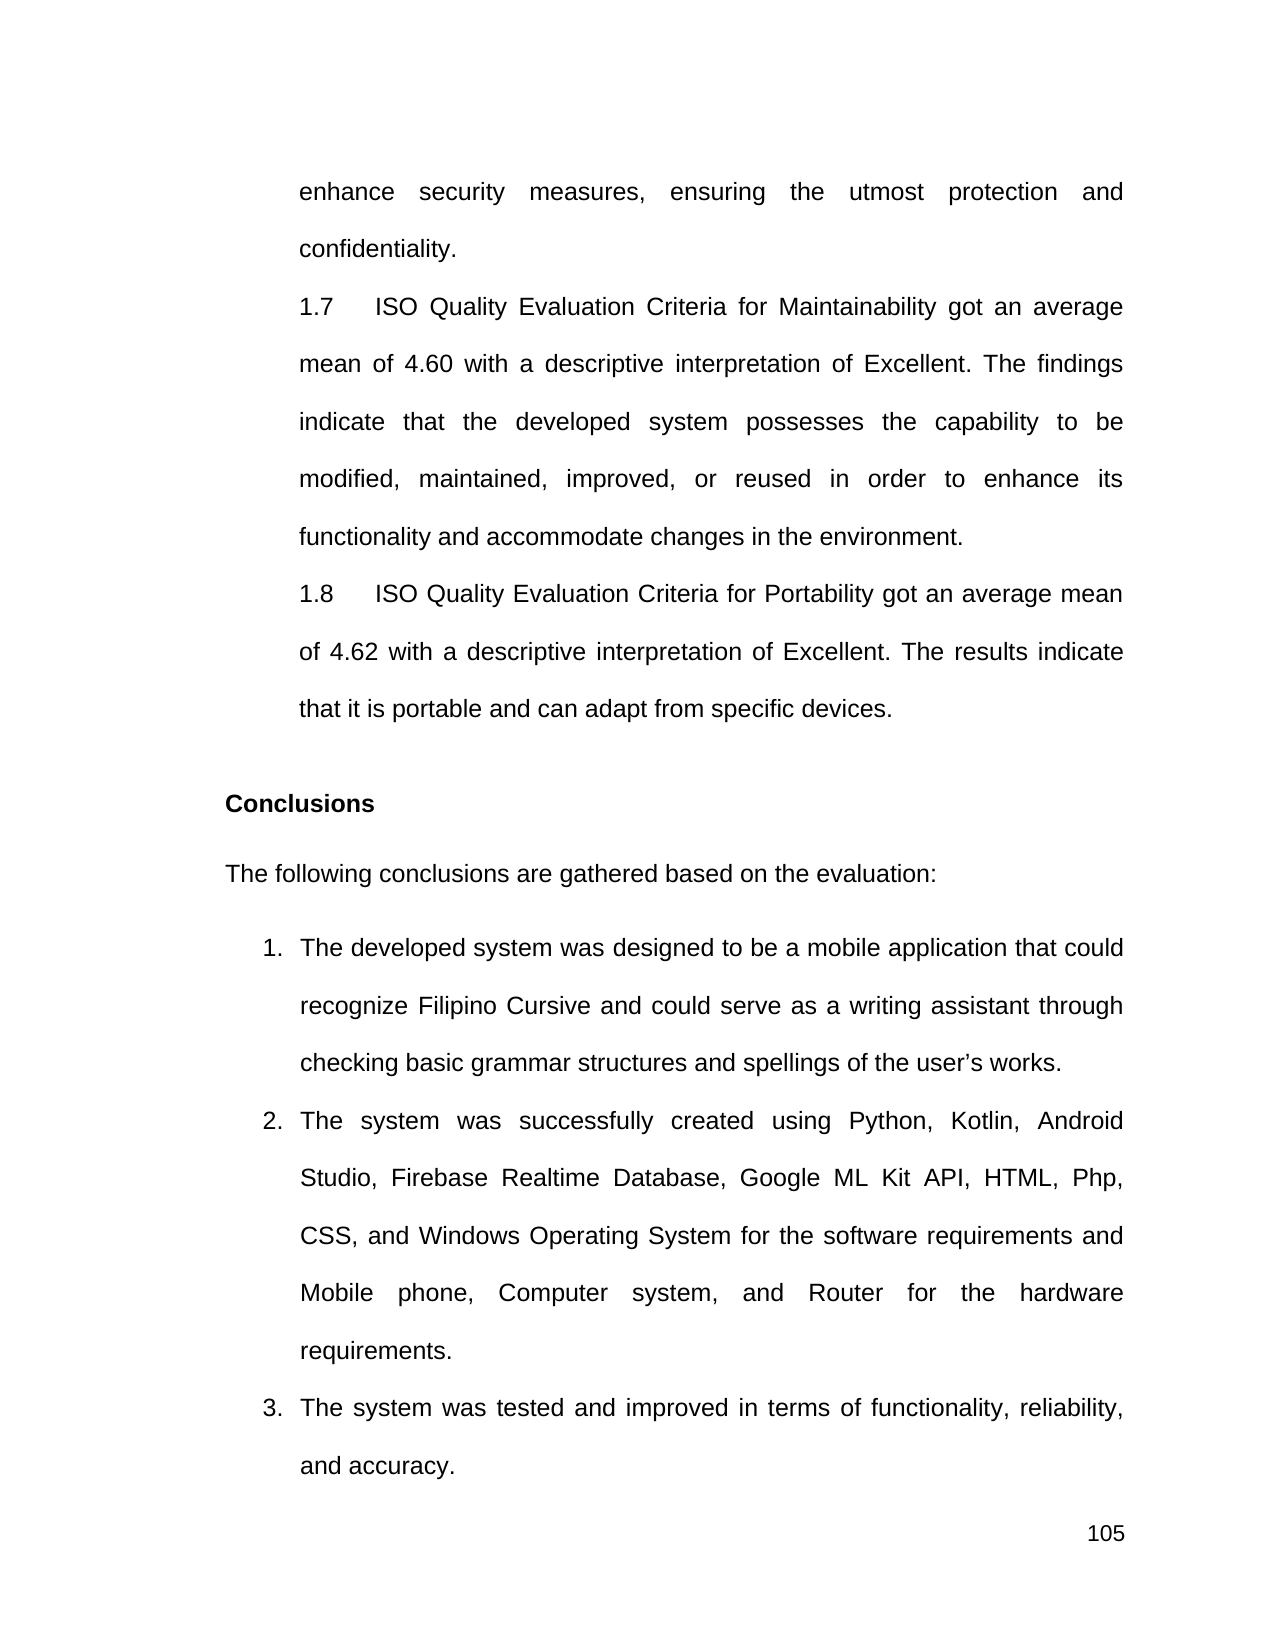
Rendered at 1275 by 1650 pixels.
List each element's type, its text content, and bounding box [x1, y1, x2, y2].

list ISO Quality Evaluation Criteria for Portability got an average mean of 4.62 with a descriptive interpretation of Excellent. The results indicate that it is portable and can adapt from specific devices. [299, 579, 1125, 723]
list The developed system was designed to be a mobile application that could recognize Filipino Cursive and could serve as a writing assistant through checking basic grammar structures and spellings of the user’s works. [262, 933, 1125, 1077]
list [299, 176, 1125, 263]
list ISO Quality Evaluation Criteria for Maintainability got an average mean of 4.60 with a descriptive interpretation of Excellent. The findings indicate that the developed system possesses the capability to be modified, maintained, improved, or reused in order to enhance its functionality and accommodate changes in the environment. [299, 291, 1125, 550]
list The system was successfully created using Python, Kotlin, Android Studio, Firebase Realtime Database, Google ML Kit API, HTML, Php, CSS, and Windows Operating System for the software requirements and Mobile phone, Computer system, and Router for the hardware requirements. [262, 1106, 1125, 1364]
list The system was tested and improved in terms of functionality, reliability, and accuracy. [262, 1393, 1125, 1479]
subtitle Conclusions [225, 789, 1125, 818]
text The following conclusions are gathered based on the evaluation: [225, 859, 1125, 888]
